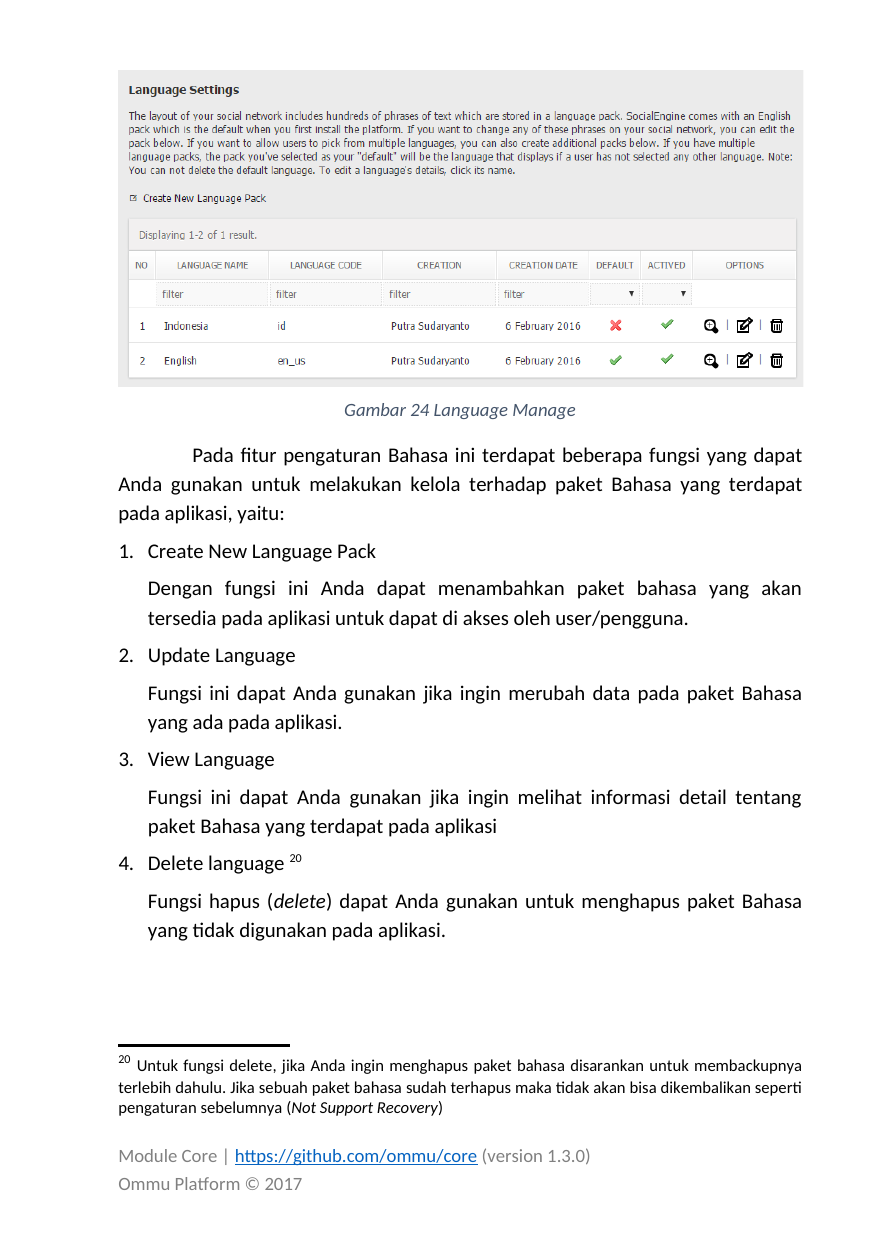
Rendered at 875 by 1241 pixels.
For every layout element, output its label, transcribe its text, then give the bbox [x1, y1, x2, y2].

text Pada fitur pengaturan Bahasa ini terdapat beberapa fungsi yang dapat Anda gunakan untuk melakukan kelola terhadap paket Bahasa yang terdapat pada aplikasi, yaitu: [118, 442, 803, 526]
list Fungsi ini dapat Anda gunakan jika ingin merubah data pada paket Bahasa yang ada pada aplikasi. [148, 680, 803, 734]
list Update Language [118, 642, 803, 668]
list View Language [118, 746, 803, 772]
list Fungsi ini dapat Anda gunakan jika ingin melihat informasi detail tentang paket Bahasa yang terdapat pada aplikasi [148, 784, 803, 838]
list Delete language [118, 851, 803, 876]
picture [118, 70, 804, 387]
text Dengan fungsi ini Anda dapat menambahkan paket bahasa yang akan tersedia pada aplikasi untuk dapat di akses oleh user/pengguna. [148, 576, 803, 630]
list Create New Language Pack [118, 538, 803, 563]
text Fungsi hapus (delete) dapat Anda gunakan untuk menghapus paket Bahasa yang tidak digunakan pada aplikasi. [148, 888, 803, 943]
